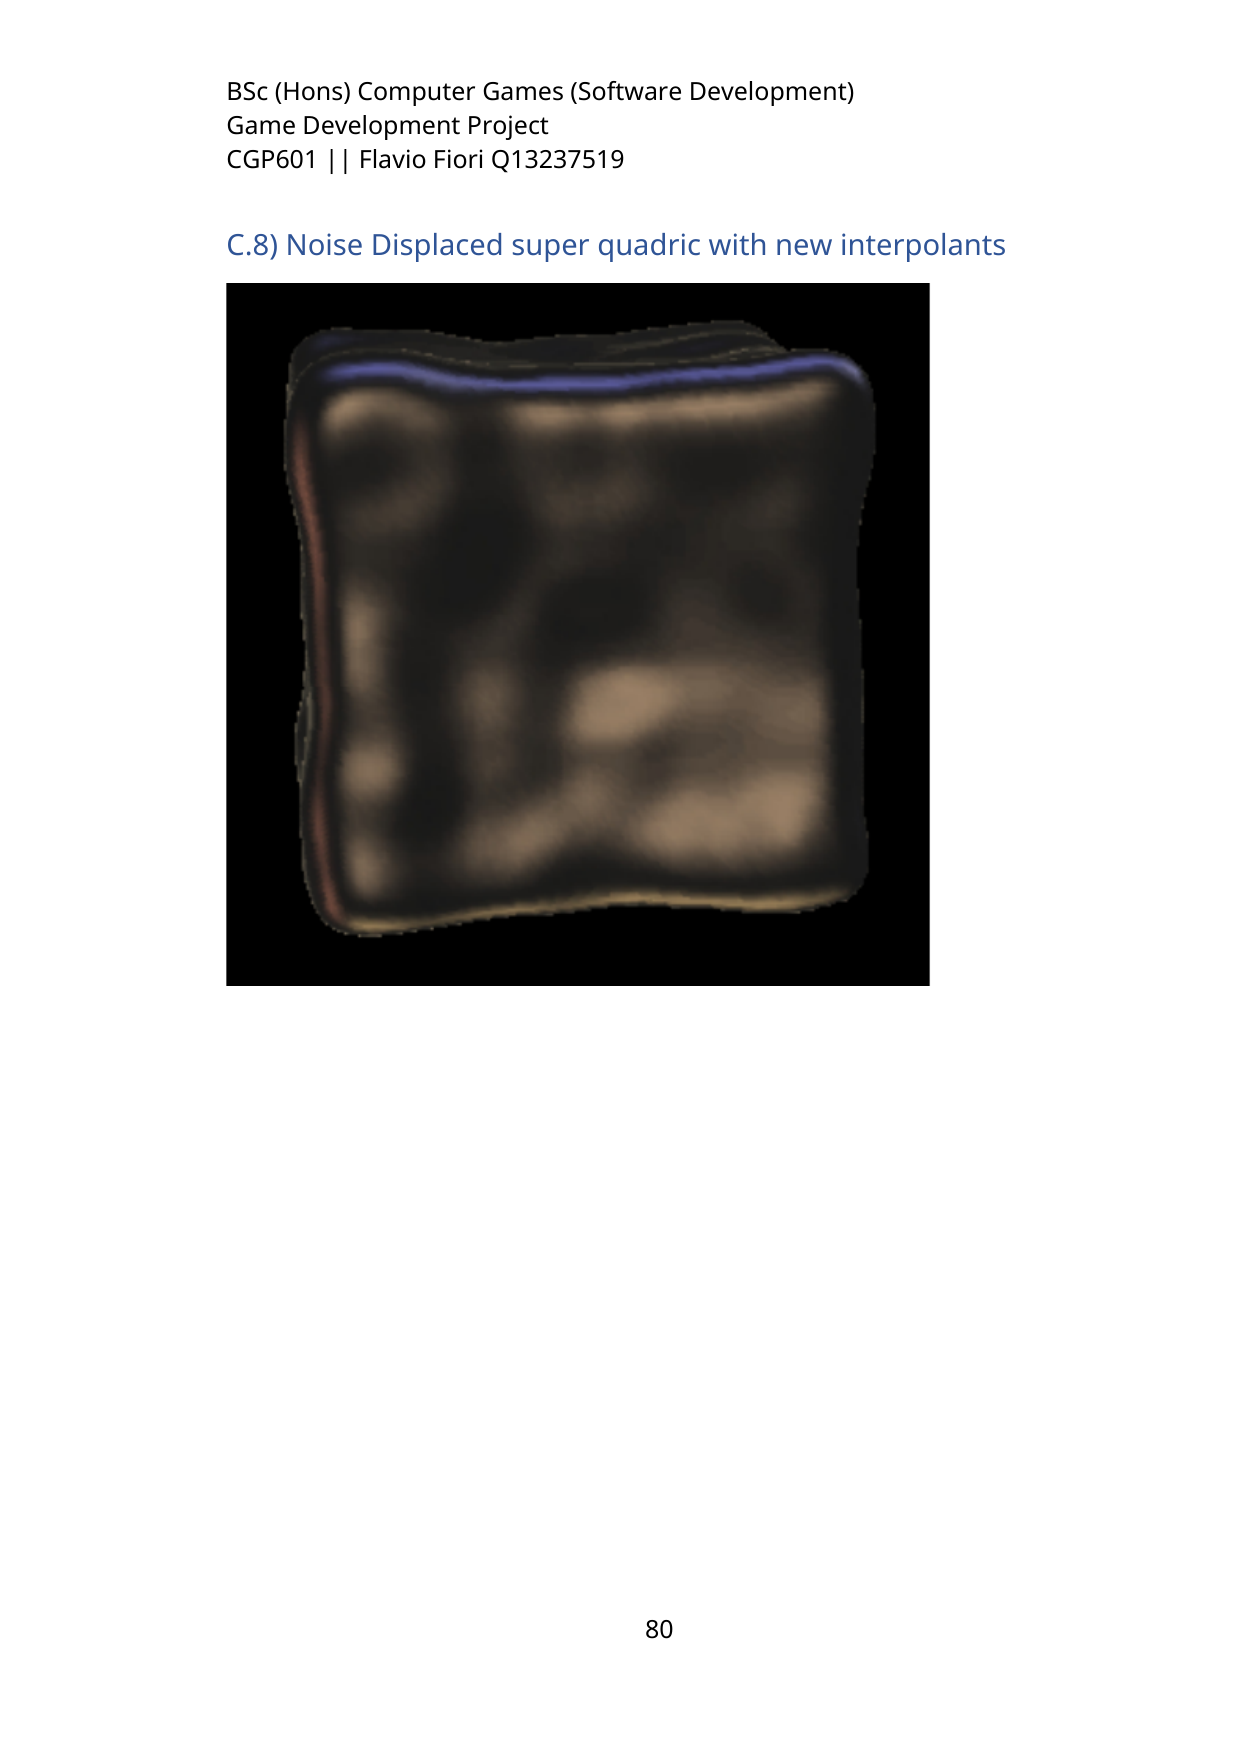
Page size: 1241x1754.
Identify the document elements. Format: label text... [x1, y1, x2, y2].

subtitle C.8) Noise Displaced super quadric with new interpolants [226, 224, 1092, 264]
picture [226, 283, 941, 986]
